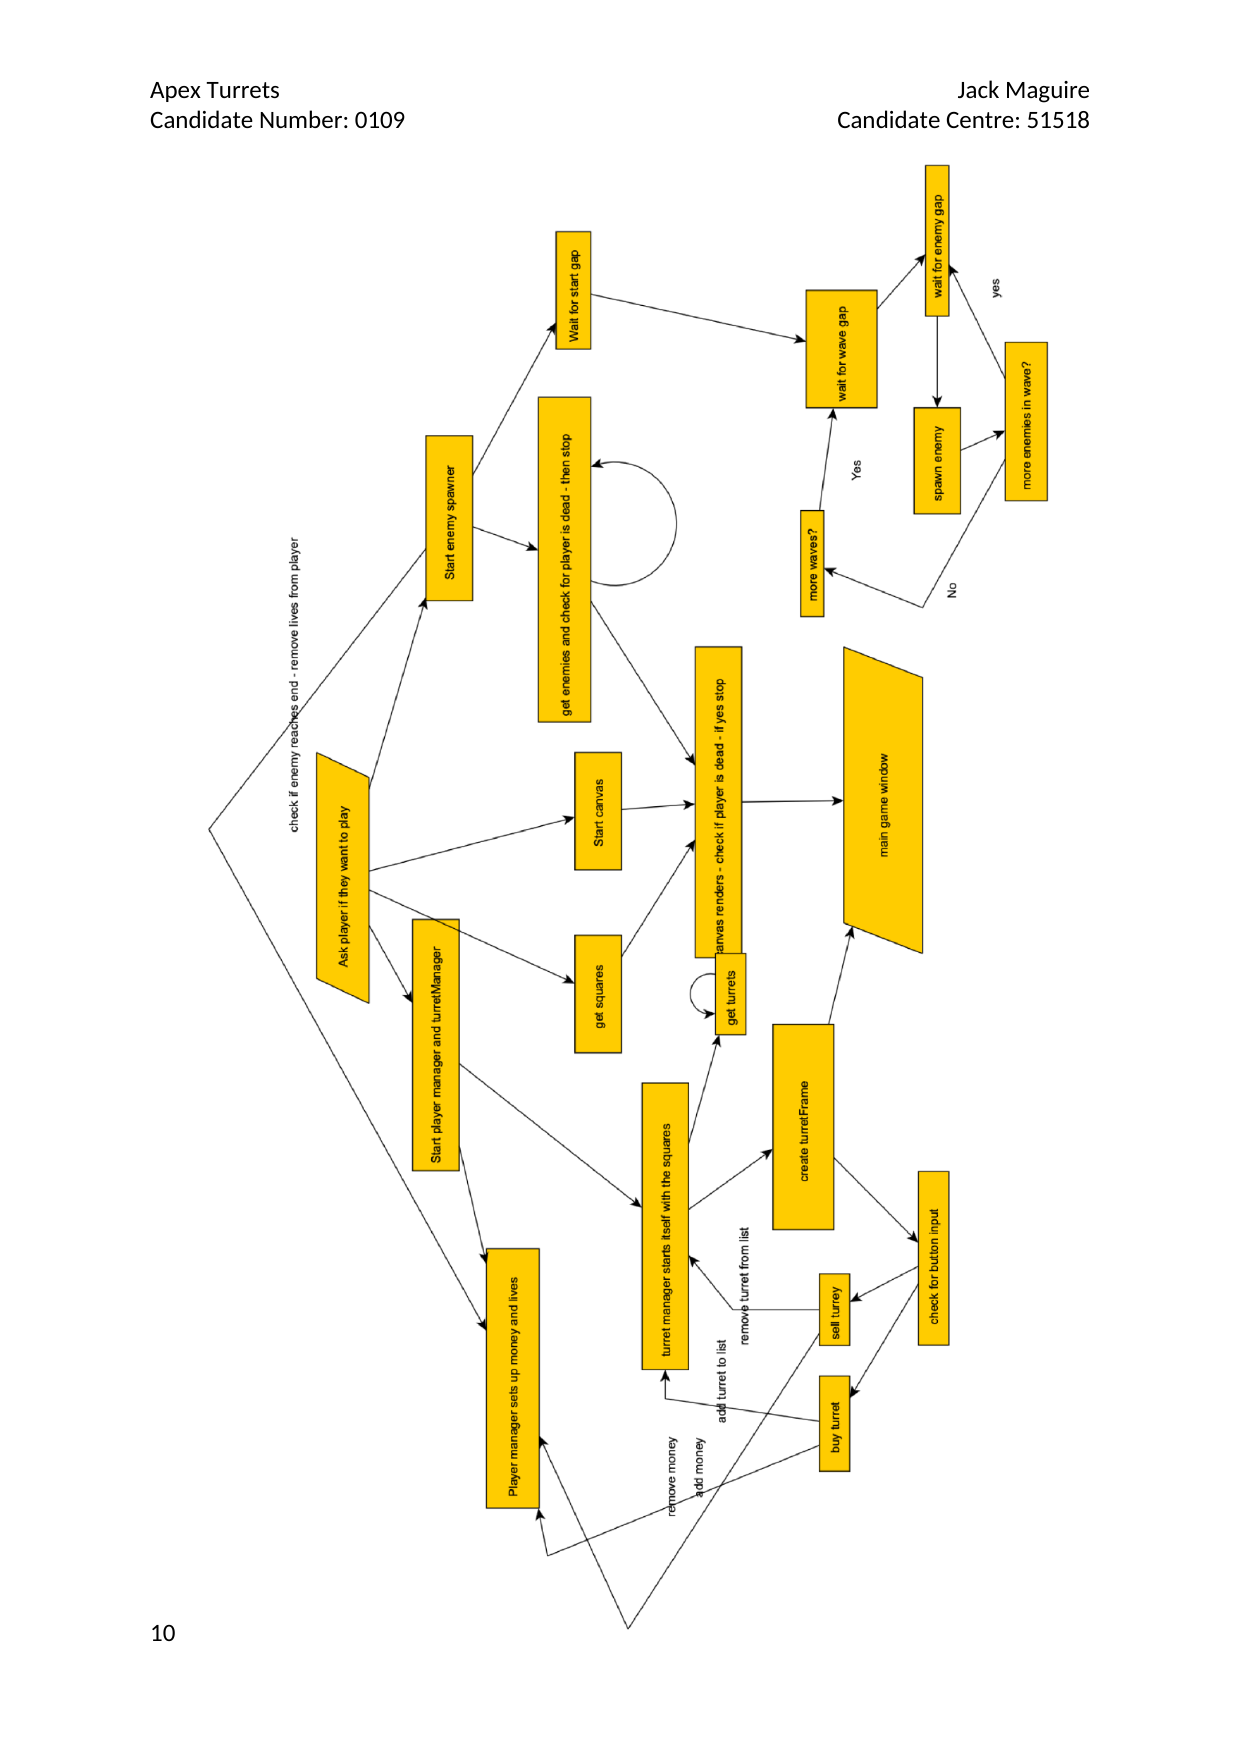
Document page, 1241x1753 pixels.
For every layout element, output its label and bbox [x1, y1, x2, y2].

picture [194, 151, 1063, 1643]
